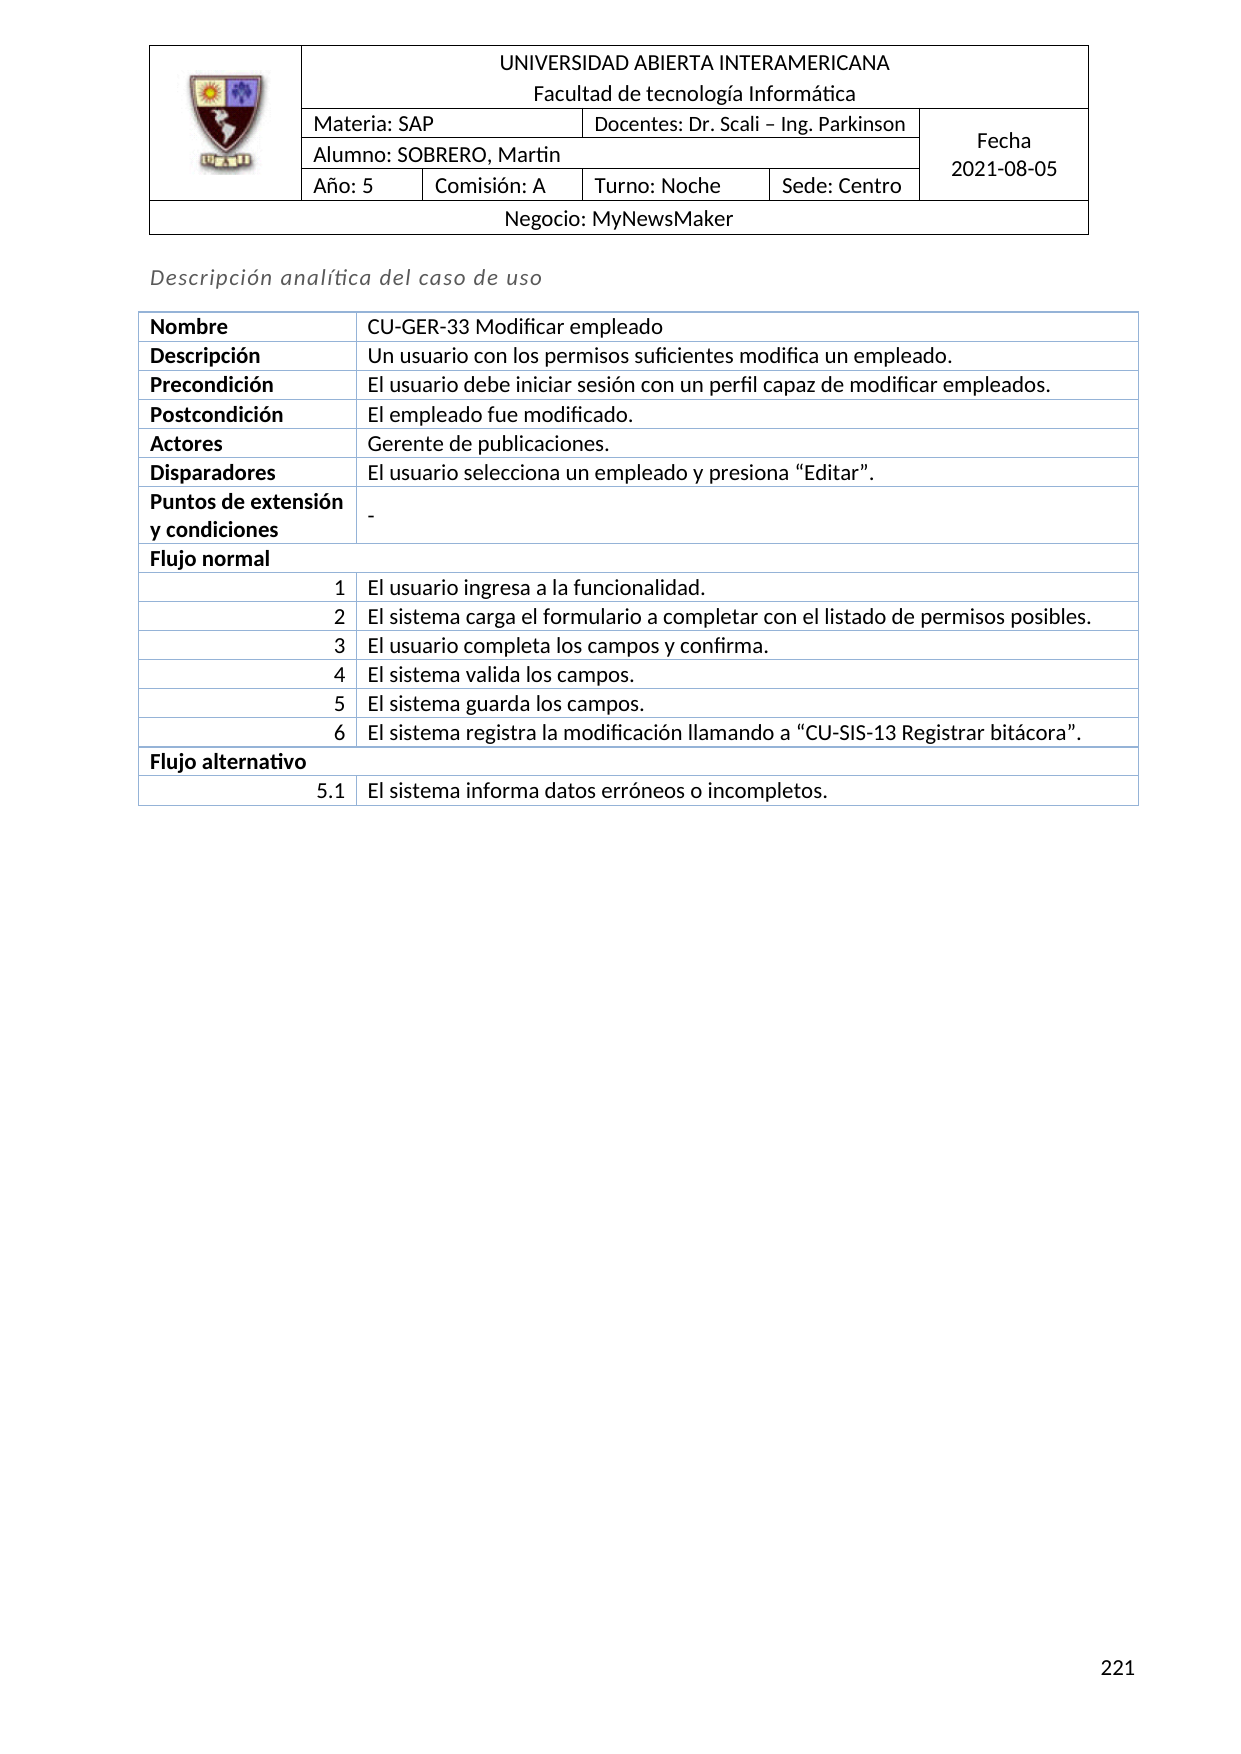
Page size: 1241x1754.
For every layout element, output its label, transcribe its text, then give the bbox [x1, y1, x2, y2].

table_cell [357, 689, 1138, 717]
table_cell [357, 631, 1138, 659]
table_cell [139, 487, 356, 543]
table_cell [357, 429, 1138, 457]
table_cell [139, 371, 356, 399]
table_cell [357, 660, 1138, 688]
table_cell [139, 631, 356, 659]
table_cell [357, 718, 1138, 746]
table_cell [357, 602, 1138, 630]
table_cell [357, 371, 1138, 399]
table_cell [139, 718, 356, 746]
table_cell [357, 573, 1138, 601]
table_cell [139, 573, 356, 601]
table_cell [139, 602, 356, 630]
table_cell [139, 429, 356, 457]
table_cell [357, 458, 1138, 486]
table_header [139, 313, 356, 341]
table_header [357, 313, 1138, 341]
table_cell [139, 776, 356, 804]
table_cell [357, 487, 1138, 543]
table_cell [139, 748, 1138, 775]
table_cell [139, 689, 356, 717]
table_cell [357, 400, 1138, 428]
picture [175, 67, 276, 180]
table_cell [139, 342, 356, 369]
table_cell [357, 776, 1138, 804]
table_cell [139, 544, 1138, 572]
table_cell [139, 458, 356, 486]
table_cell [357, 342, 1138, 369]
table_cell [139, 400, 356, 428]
subtitle Descripción analítica del caso de uso [150, 263, 1135, 291]
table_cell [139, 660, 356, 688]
